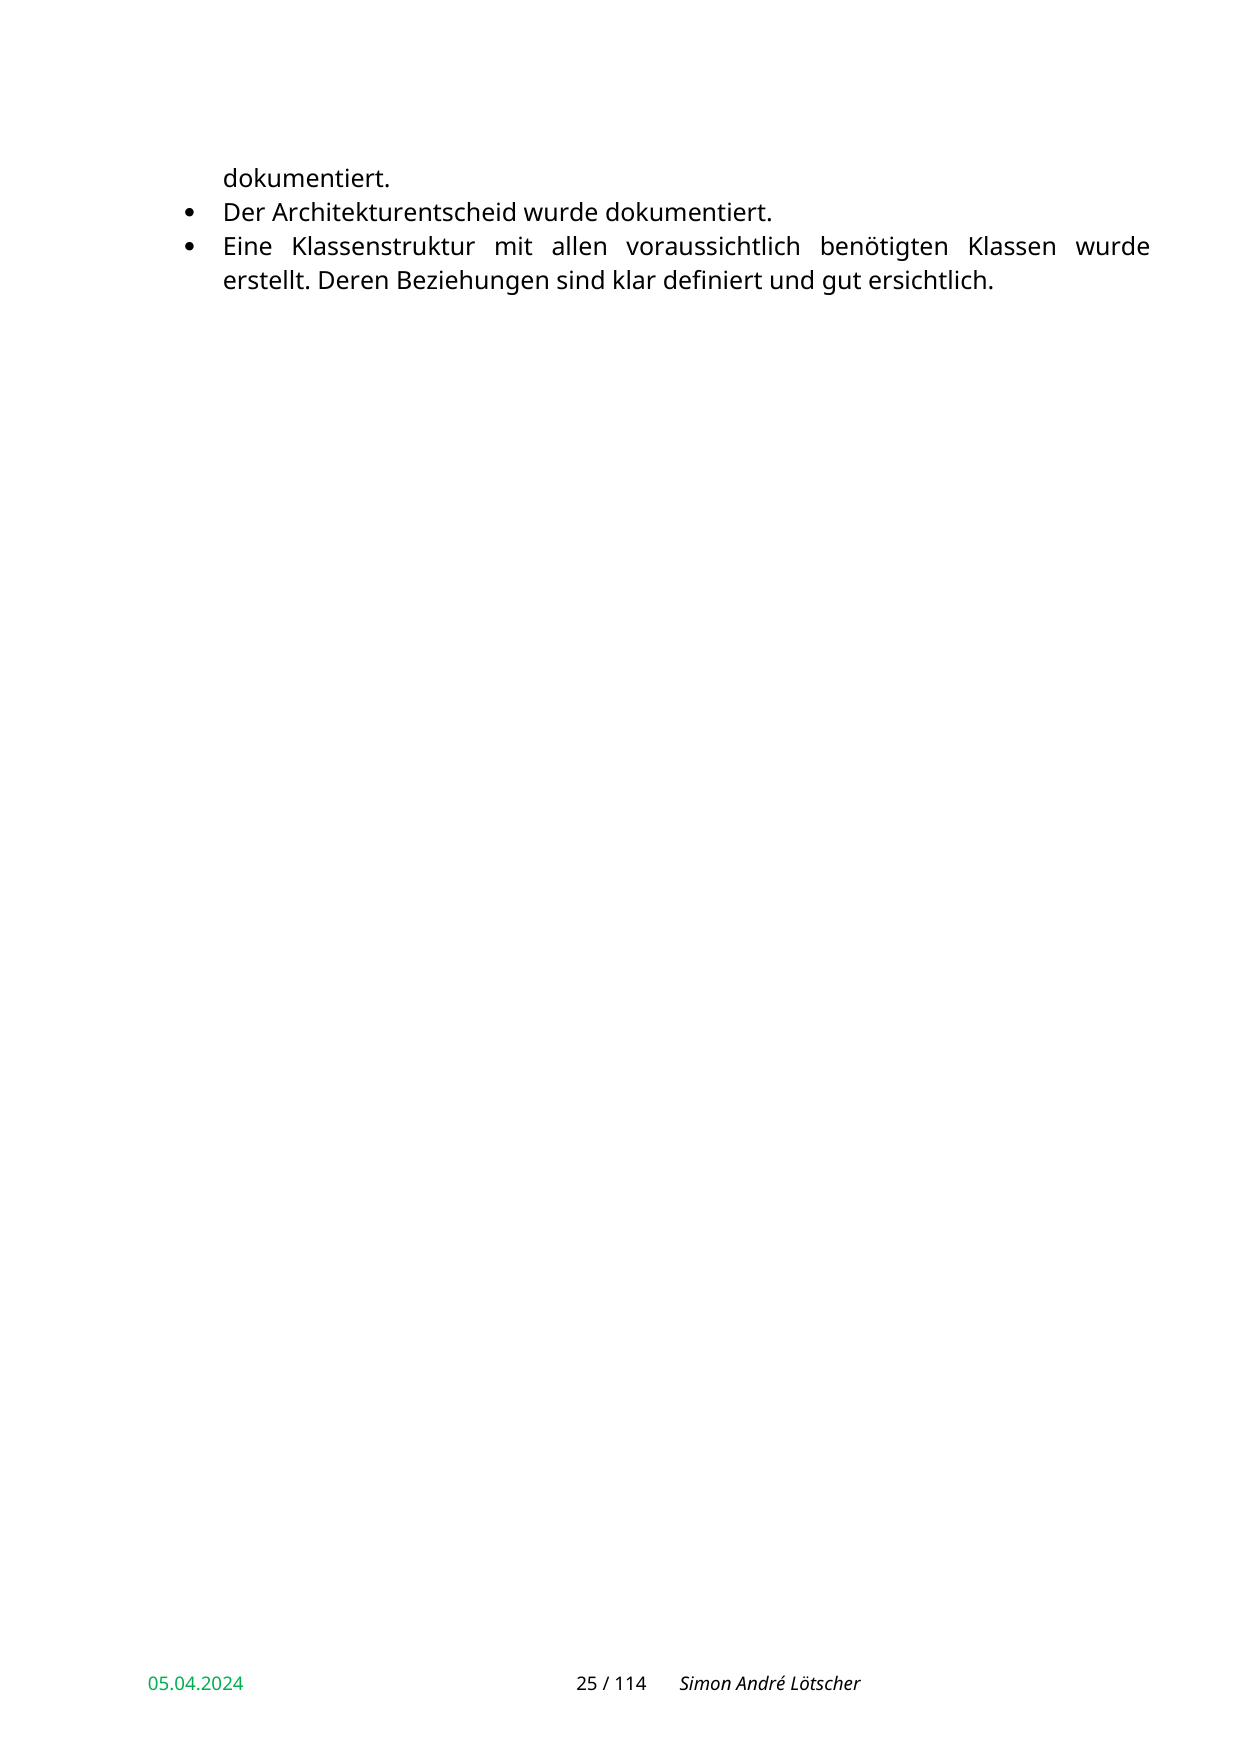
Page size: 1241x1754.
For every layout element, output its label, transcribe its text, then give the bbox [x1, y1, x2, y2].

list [185, 160, 1152, 194]
list Der Architekturentscheid wurde dokumentiert. [185, 194, 1152, 228]
list Eine Klassenstruktur mit allen voraussichtlich benötigten Klassen wurde erstellt. Deren Beziehungen sind klar definiert und gut ersichtlich. [185, 228, 1152, 297]
